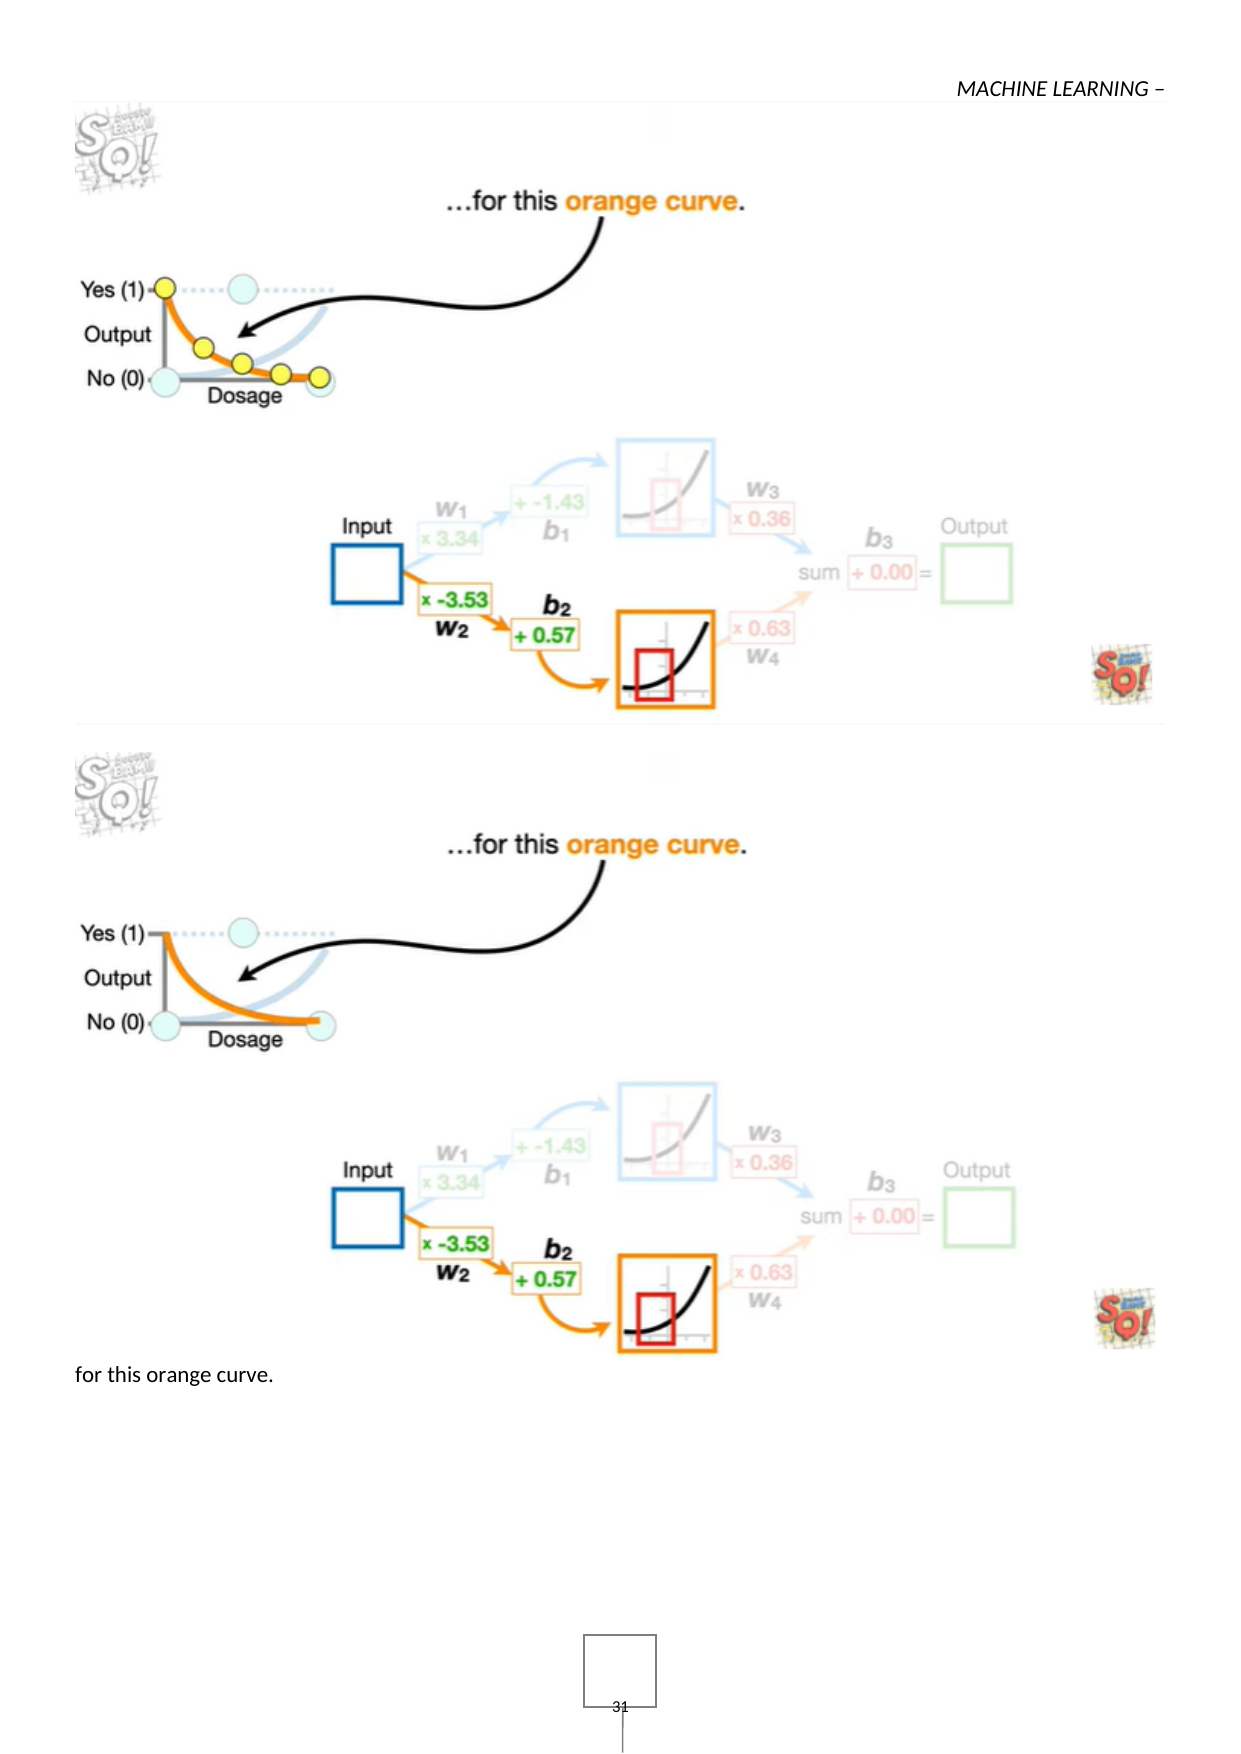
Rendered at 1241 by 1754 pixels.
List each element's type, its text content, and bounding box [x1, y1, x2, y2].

picture [75, 101, 1166, 725]
text for this orange curve. [75, 1360, 1165, 1388]
picture [75, 752, 1166, 1360]
